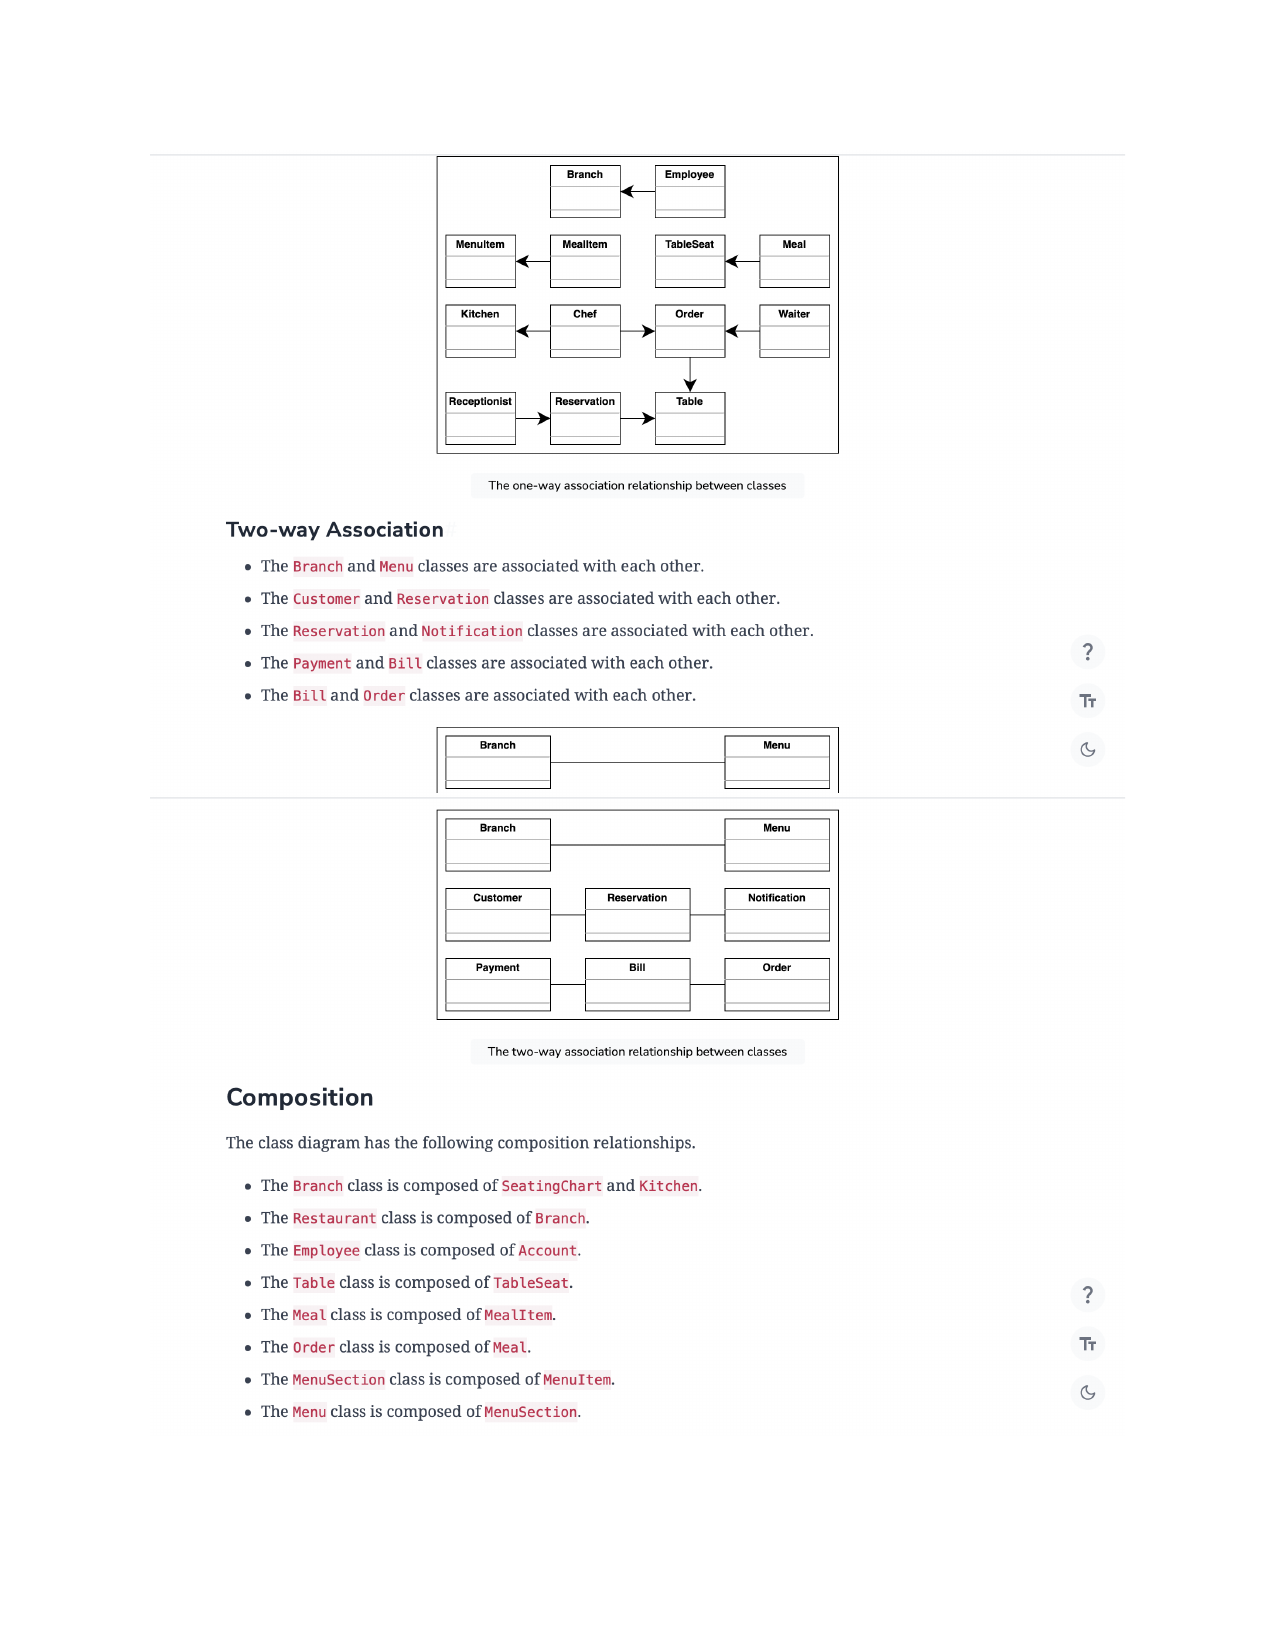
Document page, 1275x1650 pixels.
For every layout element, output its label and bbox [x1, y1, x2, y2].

picture [150, 150, 1125, 1436]
